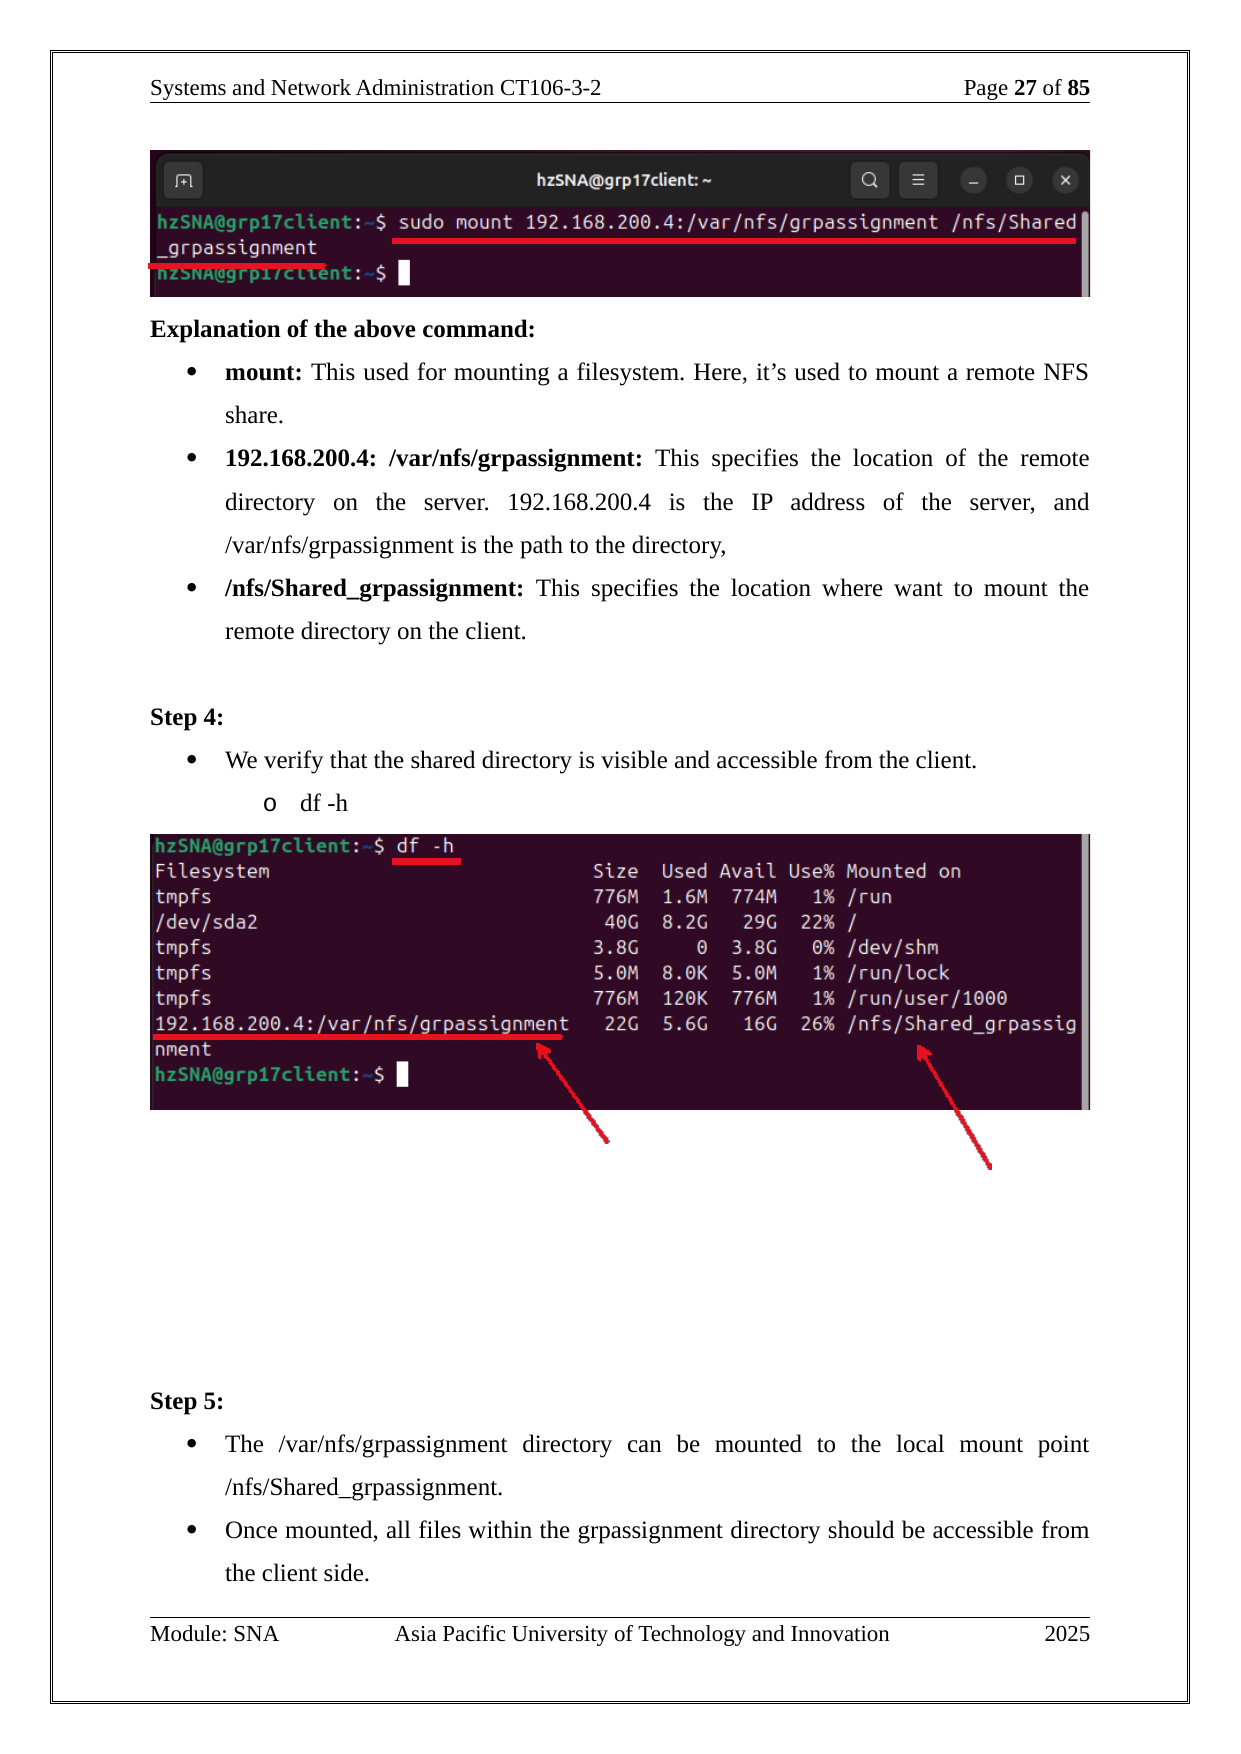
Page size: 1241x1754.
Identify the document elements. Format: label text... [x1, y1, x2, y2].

picture [150, 834, 1091, 1170]
text Step 4: [150, 702, 1090, 731]
list /nfs/Shared_grpassignment: This specifies the location where want to mount the remote directory on the client. [187, 573, 1090, 645]
list The /var/nfs/grpassignment directory can be mounted to the local mount point /nfs/Shared_grpassignment. [187, 1429, 1090, 1501]
picture [148, 150, 1091, 297]
list mount: This used for mounting a filesystem. Here, it’s used to mount a remote NFS share. [187, 357, 1090, 429]
list 192.168.200.4: /var/nfs/grpassignment: This specifies the location of the remote directory on the server. 192.168.200.4 is the IP address of the server, and /var/nfs/grpassignment is the path to the directory, [187, 443, 1090, 558]
text Step 5: [150, 1386, 1090, 1414]
list We verify that the shared directory is visible and accessible from the client. [187, 745, 1090, 774]
text Explanation of the above command: [150, 314, 1090, 343]
list df -h [262, 788, 1090, 819]
list Once mounted, all files within the grpassignment directory should be accessible from the client side. [187, 1515, 1090, 1587]
